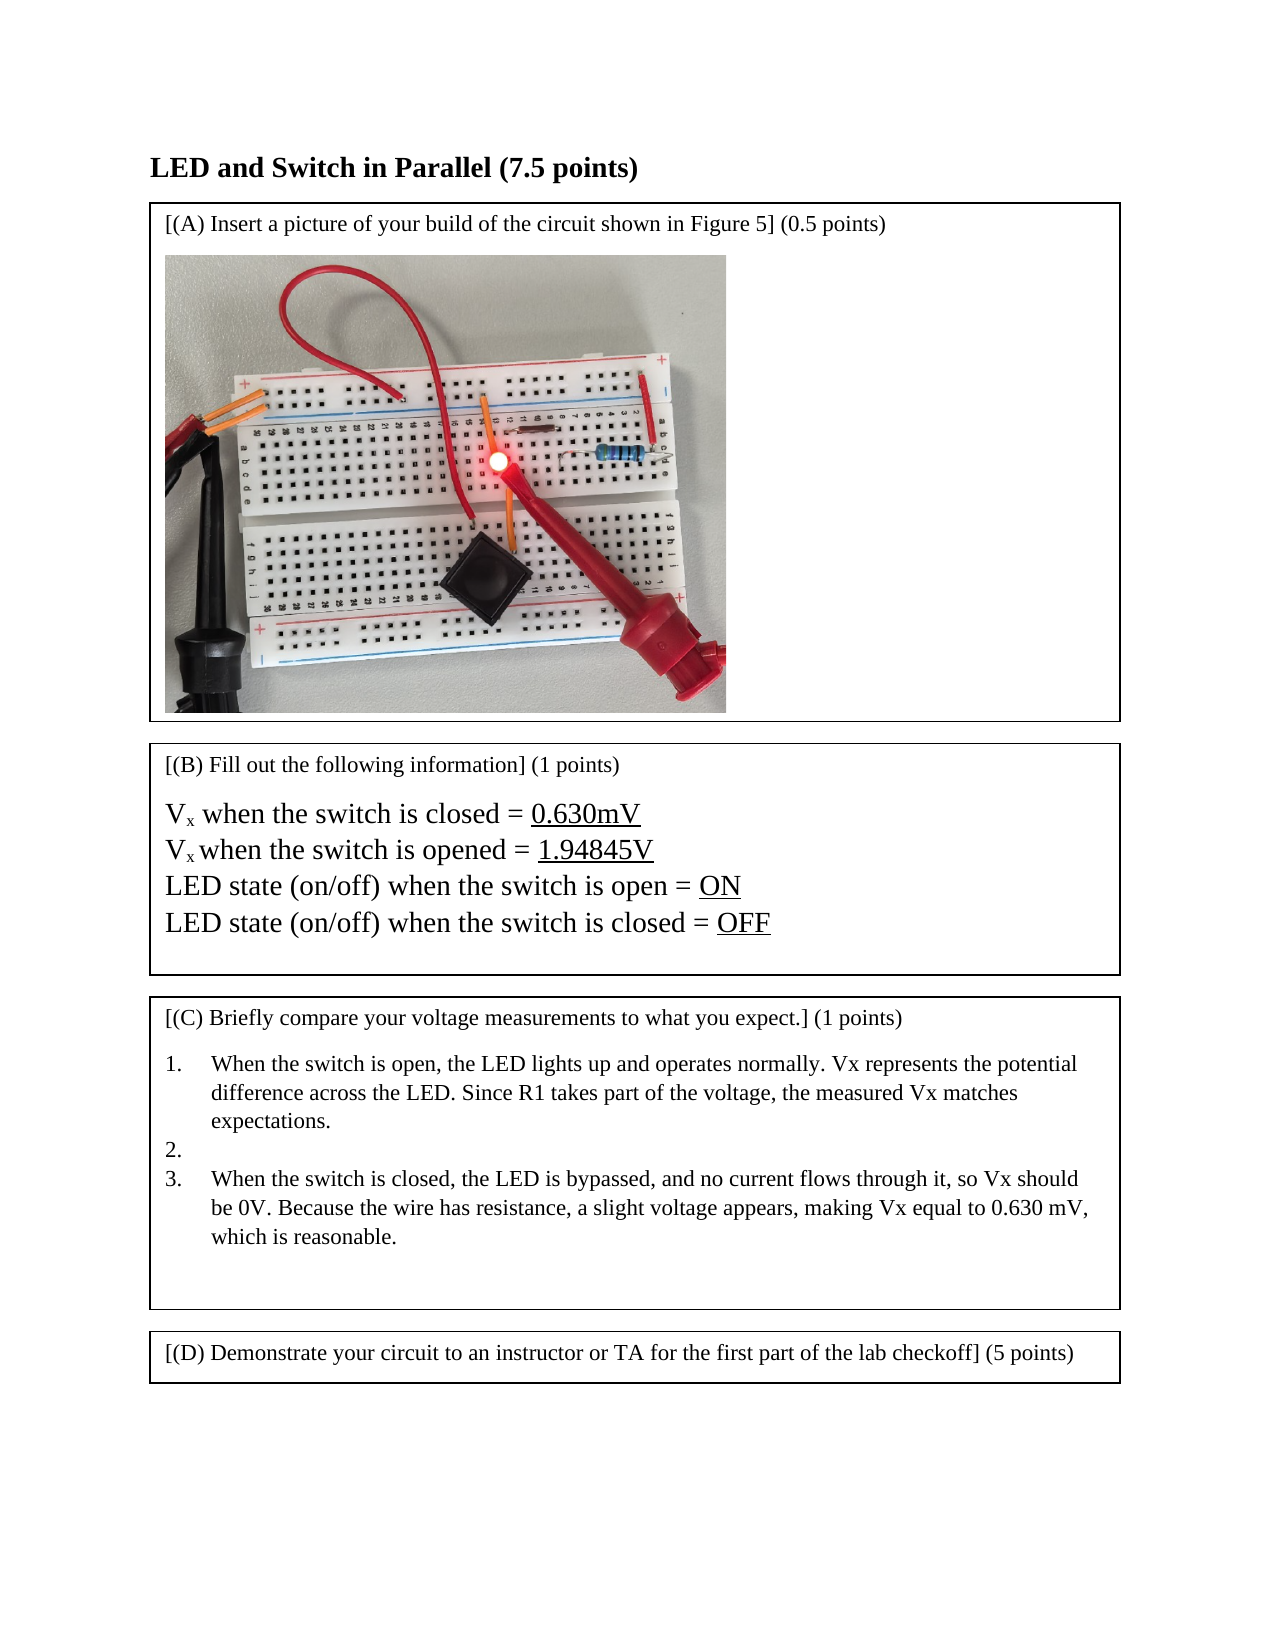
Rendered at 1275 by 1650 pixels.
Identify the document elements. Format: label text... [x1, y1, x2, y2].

text LED and Switch in Parallel (7.5 points) [150, 150, 1125, 183]
picture [165, 255, 727, 713]
